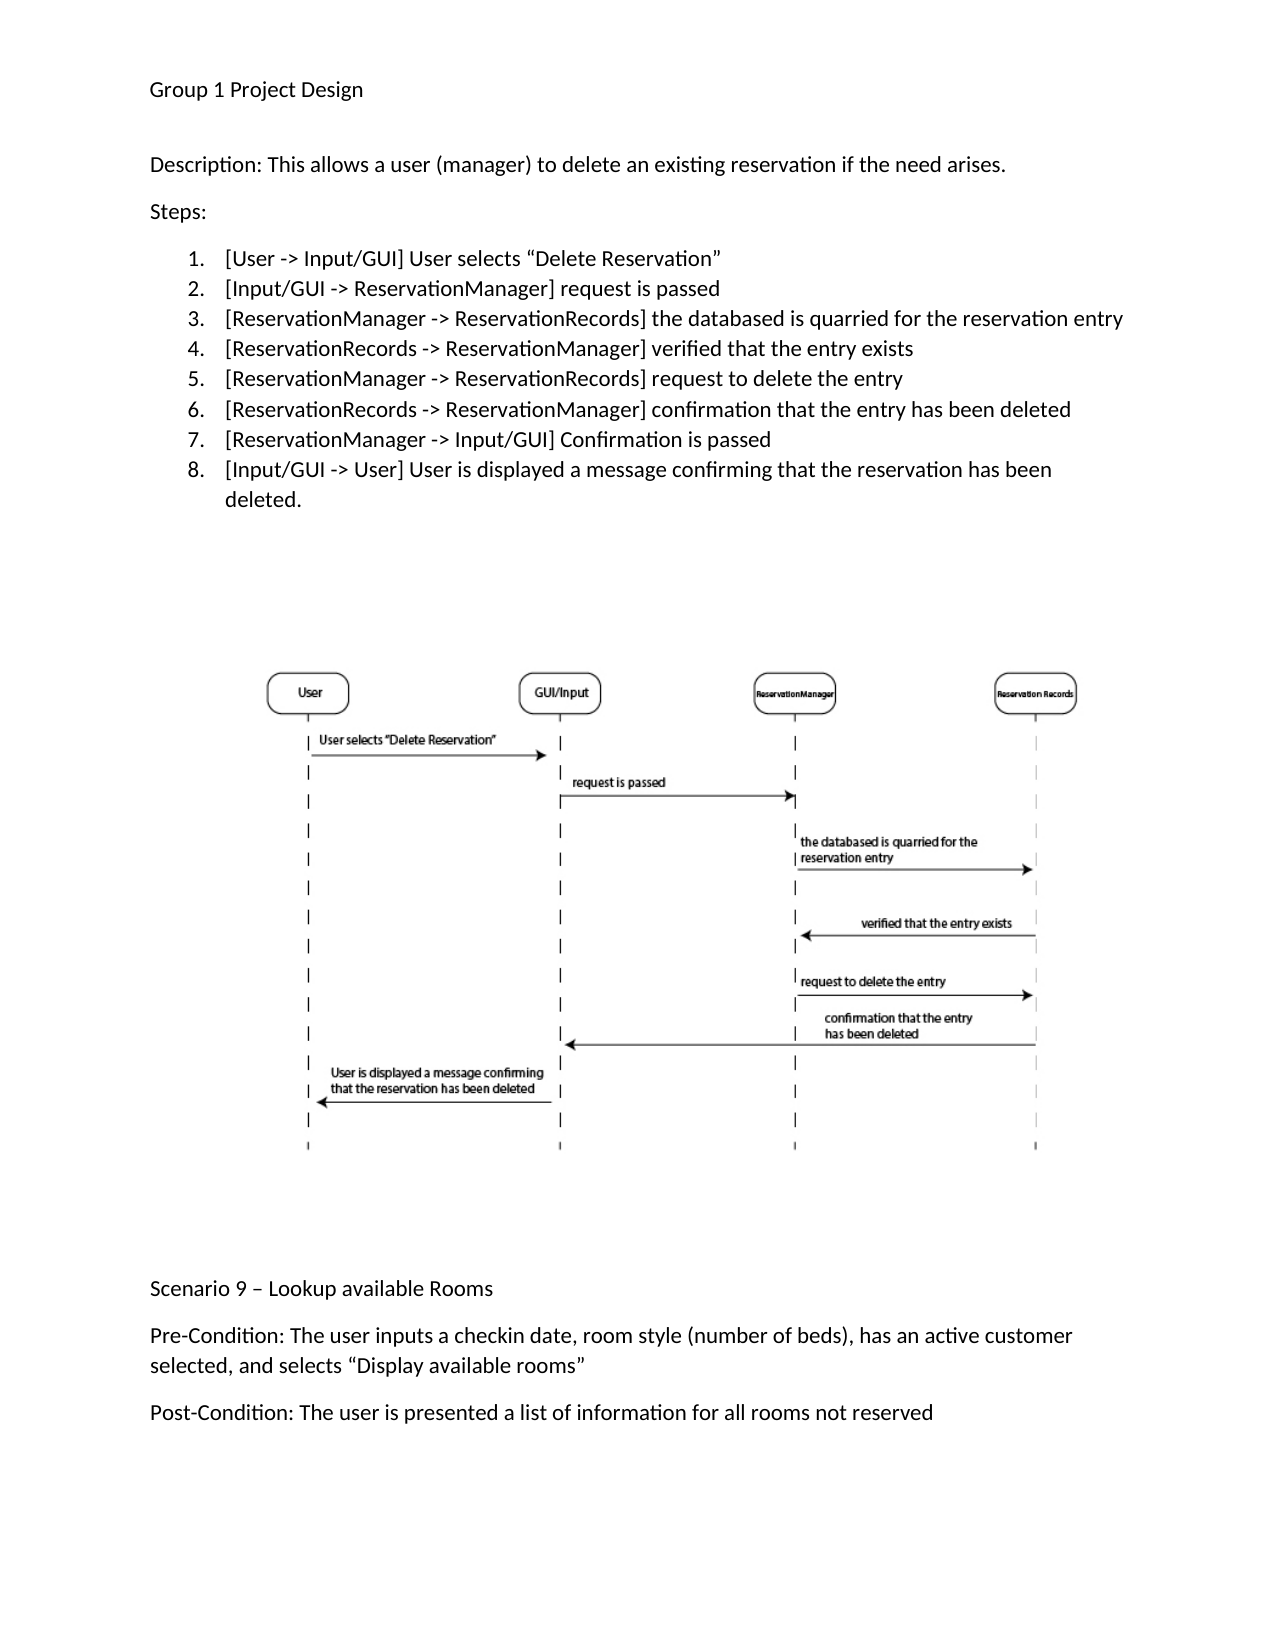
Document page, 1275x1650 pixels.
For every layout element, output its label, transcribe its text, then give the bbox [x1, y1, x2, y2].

list [User -> Input/GUI] User selects “Delete Reservation” [187, 244, 1125, 272]
list [Input/GUI -> ReservationManager] request is passed [187, 274, 1125, 302]
text Scenario 9 – Lookup available Rooms [150, 1274, 1125, 1303]
text Description: This allows a user (manager) to delete an existing reservation if the need arises. [150, 150, 1125, 178]
list [ReservationManager -> ReservationRecords] the databased is quarried for the reservation entry [187, 304, 1125, 332]
text Pre-Condition: The user inputs a checkin date, room style (number of beds), has an active customer selected, and selects “Display available rooms” [150, 1321, 1125, 1380]
list [ReservationManager -> ReservationRecords] request to delete the entry [187, 364, 1125, 393]
list [Input/GUI -> User] User is displayed a message confirming that the reservation has been deleted. [187, 455, 1125, 513]
list [ReservationRecords -> ReservationManager] verified that the entry exists [187, 334, 1125, 362]
list [ReservationManager -> Input/GUI] Confirmation is passed [187, 425, 1125, 453]
text Post-Condition: The user is presented a list of information for all rooms not reserved [150, 1398, 1125, 1427]
text Steps: [150, 197, 1125, 225]
list [ReservationRecords -> ReservationManager] confirmation that the entry has been deleted [187, 395, 1125, 423]
